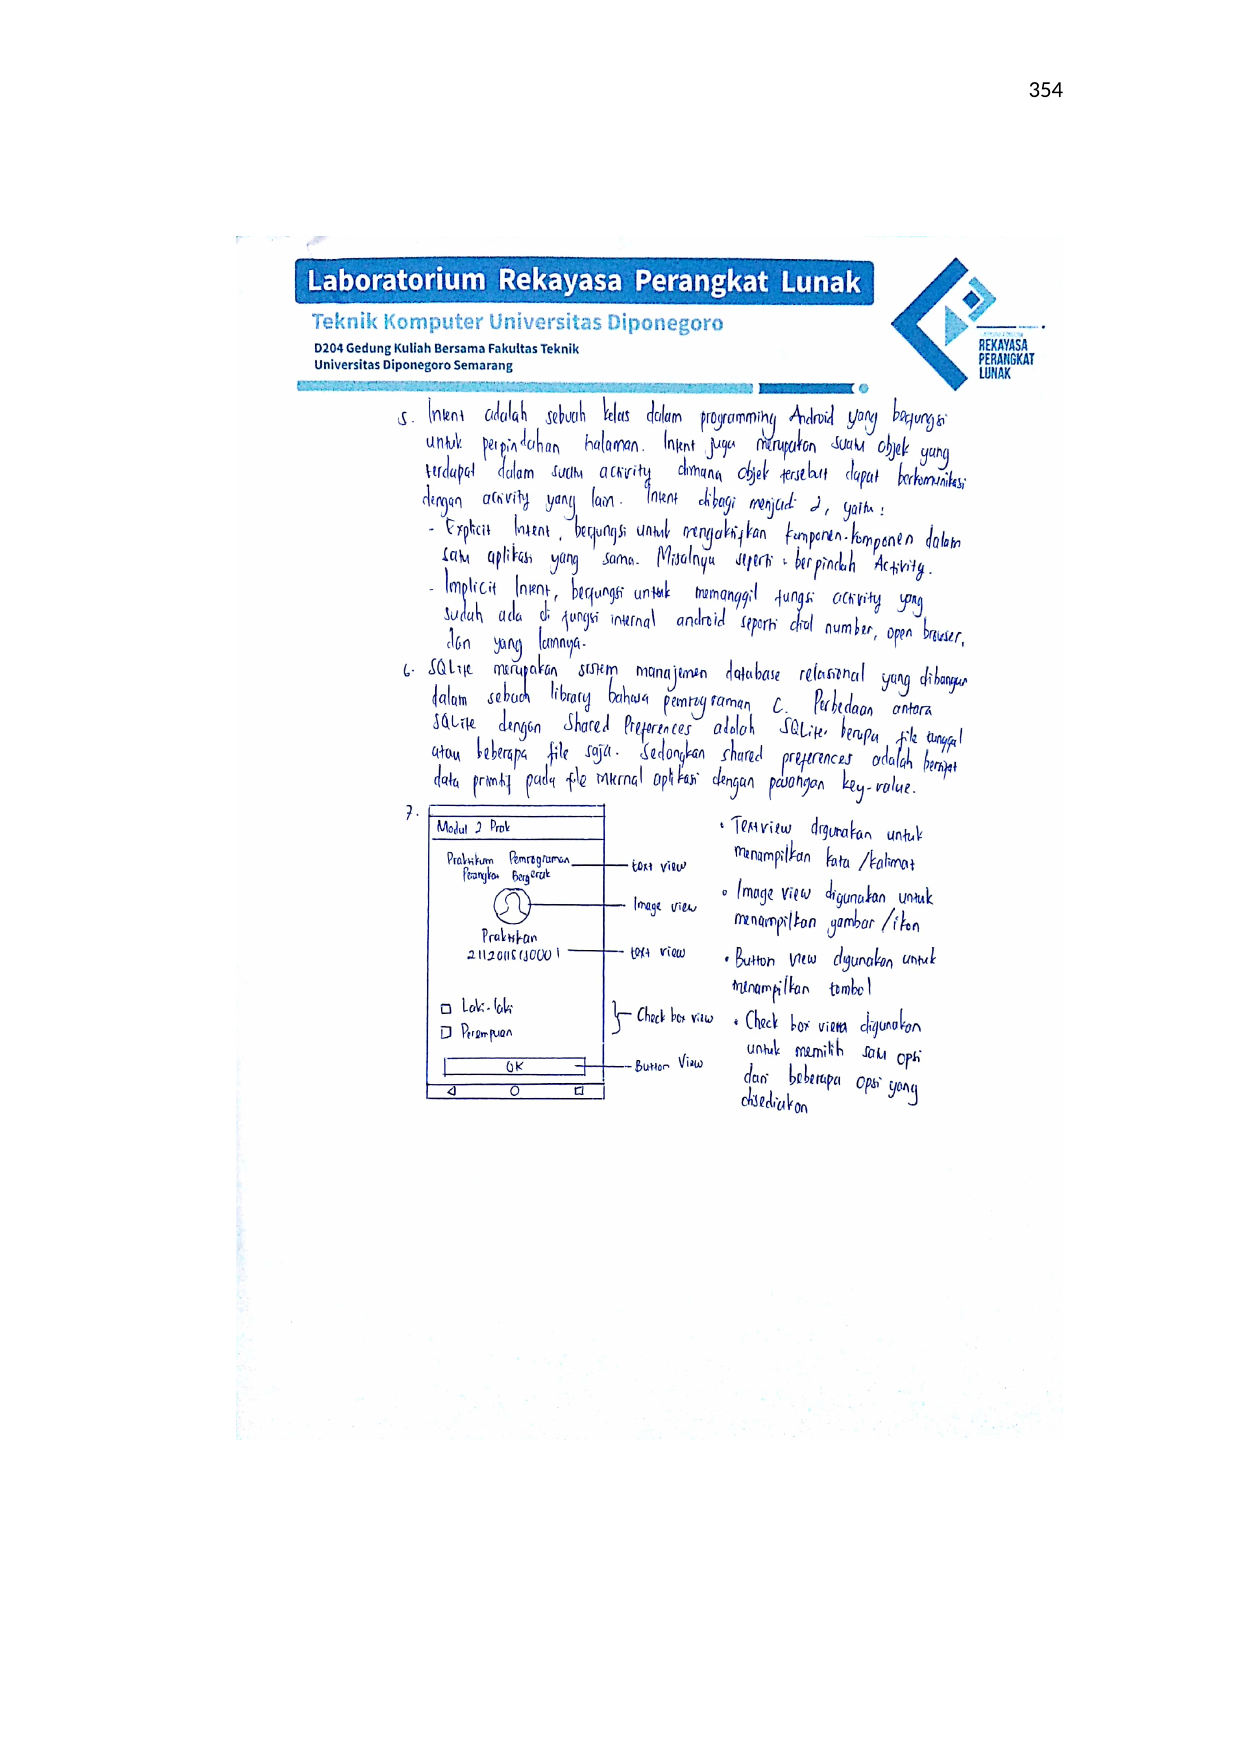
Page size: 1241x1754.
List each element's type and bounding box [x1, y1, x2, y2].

picture [236, 236, 1063, 1440]
